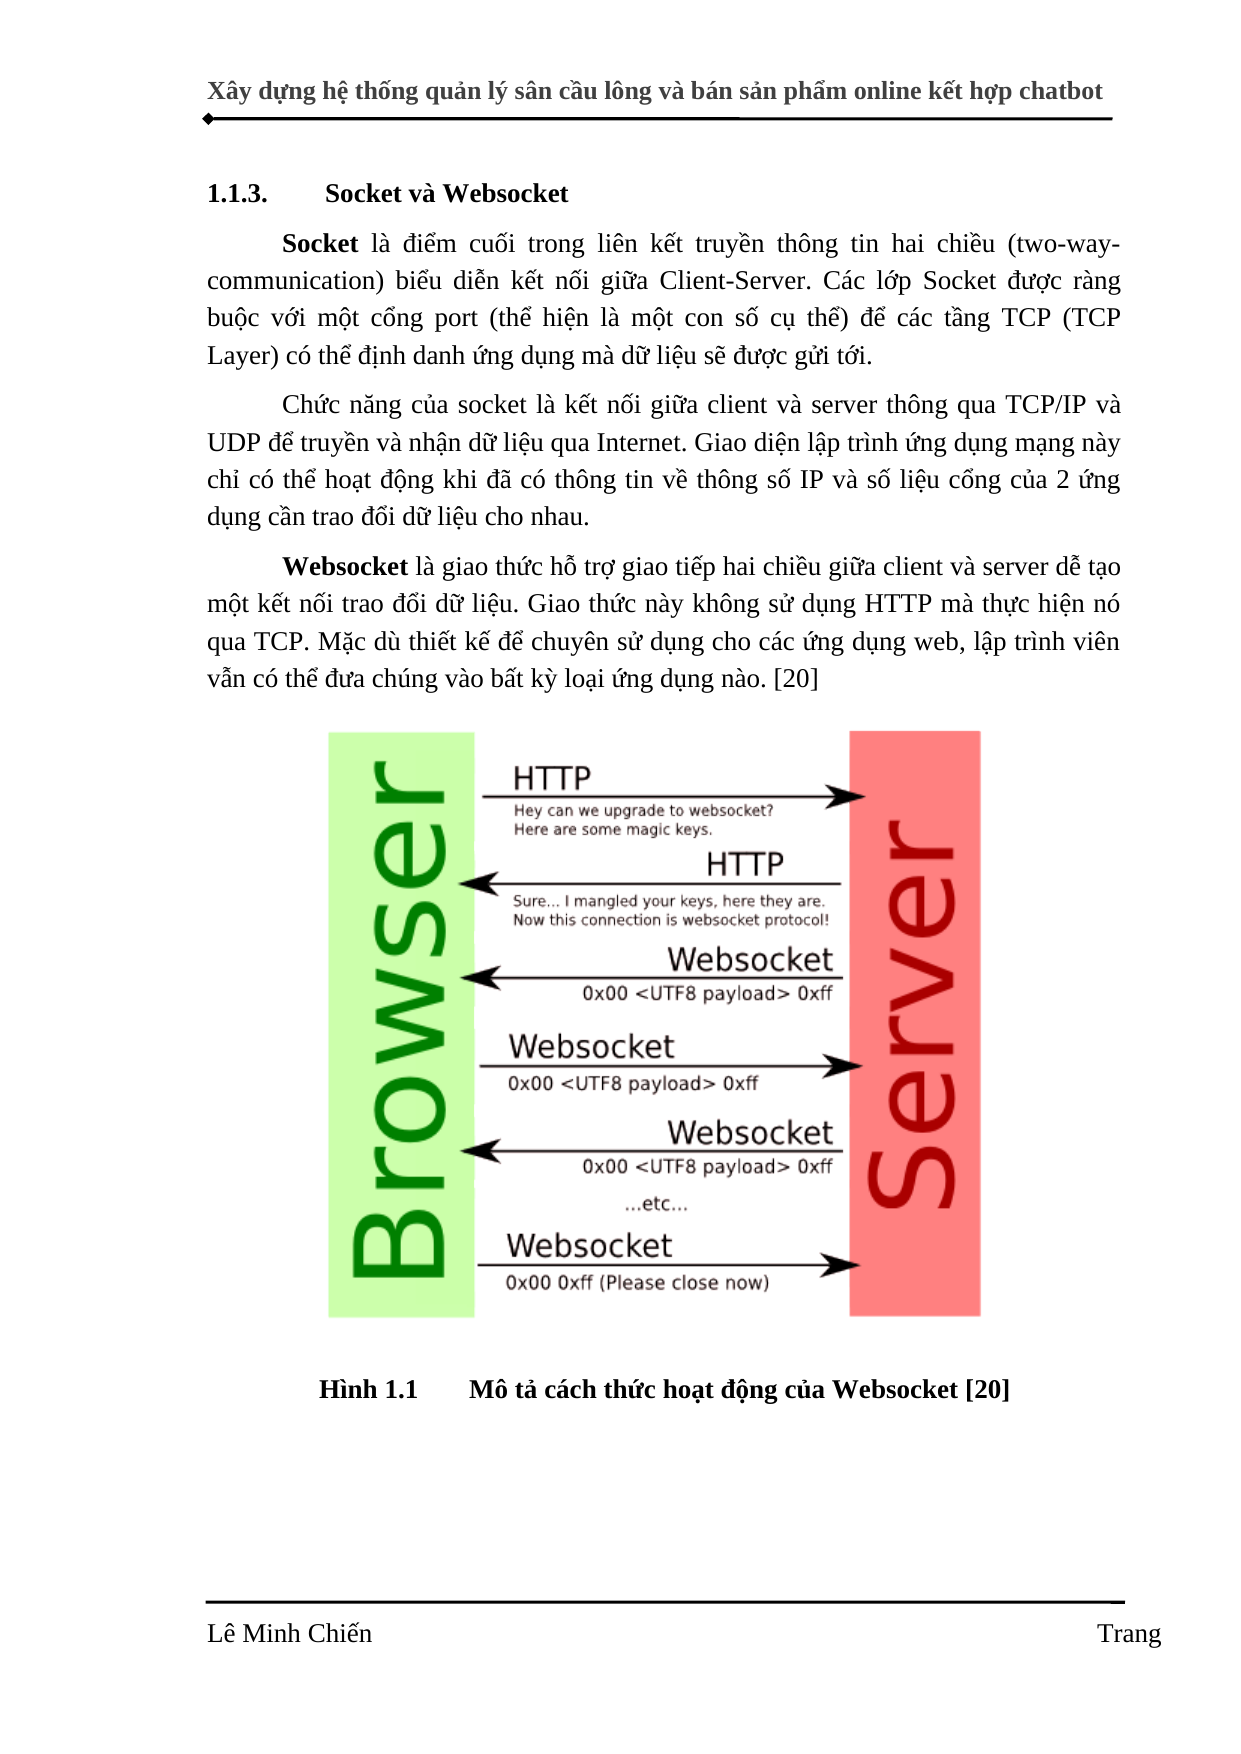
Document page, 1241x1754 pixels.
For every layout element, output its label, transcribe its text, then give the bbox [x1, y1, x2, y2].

text Mô tả cách thức hoạt động của Websocket [20] [207, 1373, 1122, 1404]
text Websocket là giao thức hỗ trợ giao tiếp hai chiều giữa client và server dễ tạo một kết nối trao đổi dữ liệu. Giao thức này không sử dụng HTTP mà thực hiện nó qua TCP. Mặc dù thiết kế để chuyên sử dụng cho các ứng dụng web, lập trình viên vẫn có thể đưa chúng vào bất kỳ loại ứng dụng nào. [20] [207, 550, 1122, 693]
text Socket là điểm cuối trong liên kết truyền thông tin hai chiều (two-way-communication) biểu diễn kết nối giữa Client-Server. Các lớp Socket được ràng buộc với một cổng port (thể hiện là một con số cụ thể) để các tầng TCP (TCP Layer) có thể định danh ứng dụng mà dữ liệu sẽ được gửi tới. [207, 227, 1122, 370]
text Chức năng của socket là kết nối giữa client và server thông qua TCP/IP và UDP để truyền và nhận dữ liệu qua Internet. Giao diện lập trình ứng dụng mạng này chỉ có thể hoạt động khi đã có thông tin về thông số IP và số liệu cổng của 2 ứng dụng cần trao đổi dữ liệu cho nhau. [207, 389, 1122, 532]
picture [281, 712, 1031, 1355]
text Socket và Websocket [207, 177, 1122, 208]
